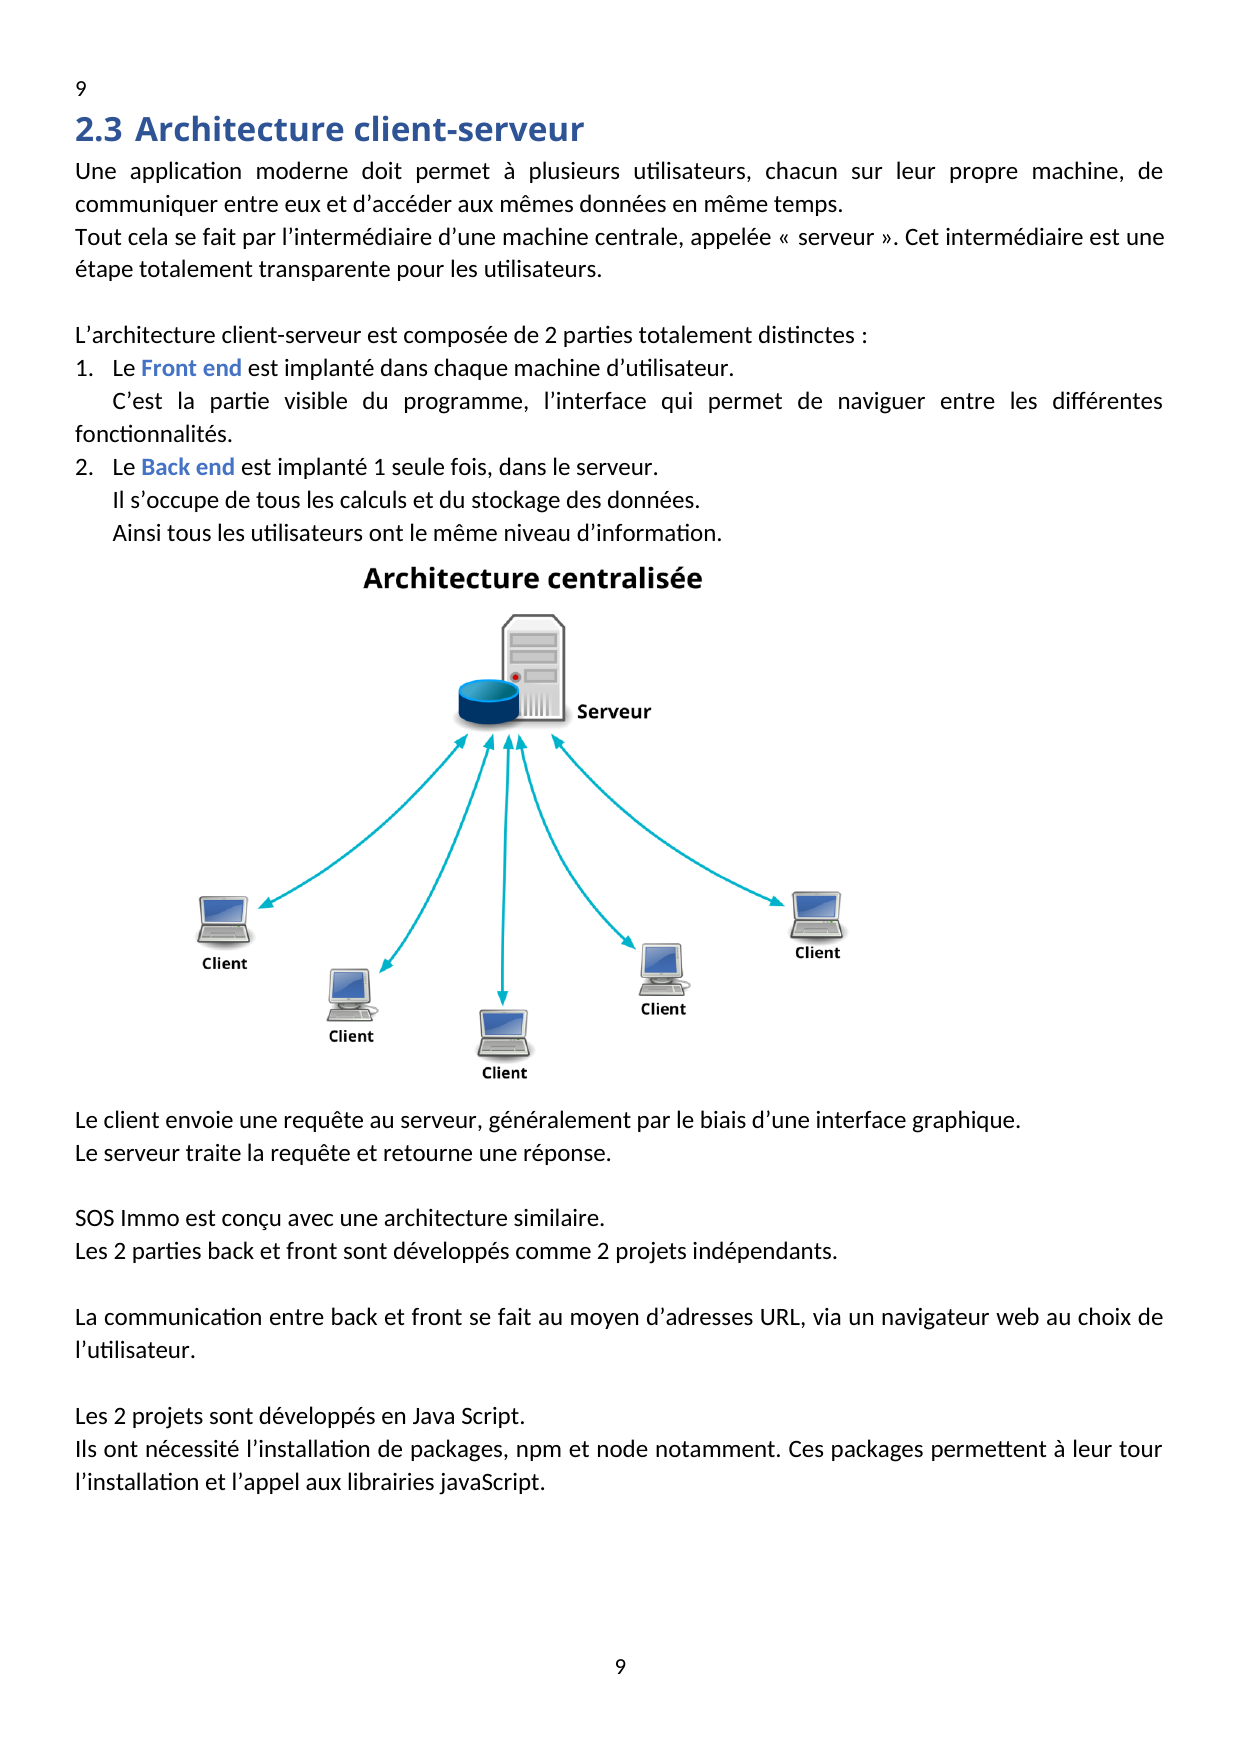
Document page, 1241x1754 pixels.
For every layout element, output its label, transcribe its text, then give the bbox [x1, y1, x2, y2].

text La communication entre back et front se fait au moyen d’adresses URL, via un navigateur web au choix de l’utilisateur. [75, 1301, 1165, 1365]
text Ainsi tous les utilisateurs ont le même niveau d’information. [75, 517, 1165, 547]
text Ils ont nécessité l’installation de packages, npm et node notamment. Ces packages permettent à leur tour l’installation et l’appel aux librairies javaScript. [75, 1433, 1165, 1496]
subtitle Architecture client-serveur [75, 106, 1165, 151]
text Les 2 parties back et front sont développés comme 2 projets indépendants. [75, 1235, 1165, 1266]
text Le serveur traite la requête et retourne une réponse. [75, 1137, 1165, 1167]
list Le Back end est implanté 1 seule fois, dans le serveur. [75, 451, 1165, 482]
text Tout cela se fait par l’intermédiaire d’une machine centrale, appelée « serveur ». Cet intermédiaire est une étape totalement transparente pour les utilisateurs. [75, 221, 1165, 284]
list Le Front end est implanté dans chaque machine d’utilisateur. [75, 352, 1165, 383]
text Une application moderne doit permet à plusieurs utilisateurs, chacun sur leur propre machine, de communiquer entre eux et d’accéder aux mêmes données en même temps. [75, 155, 1165, 218]
text Les 2 projets sont développés en Java Script. [75, 1400, 1165, 1431]
text L’architecture client-serveur est composée de 2 parties totalement distinctes : [75, 319, 1165, 350]
text C’est la partie visible du programme, l’interface qui permet de naviguer entre les différentes fonctionnalités. [75, 385, 1165, 449]
text SOS Immo est conçu avec une architecture similaire. [75, 1202, 1165, 1233]
text Il s’occupe de tous les calculs et du stockage des données. [75, 484, 1165, 514]
picture [181, 550, 859, 1099]
